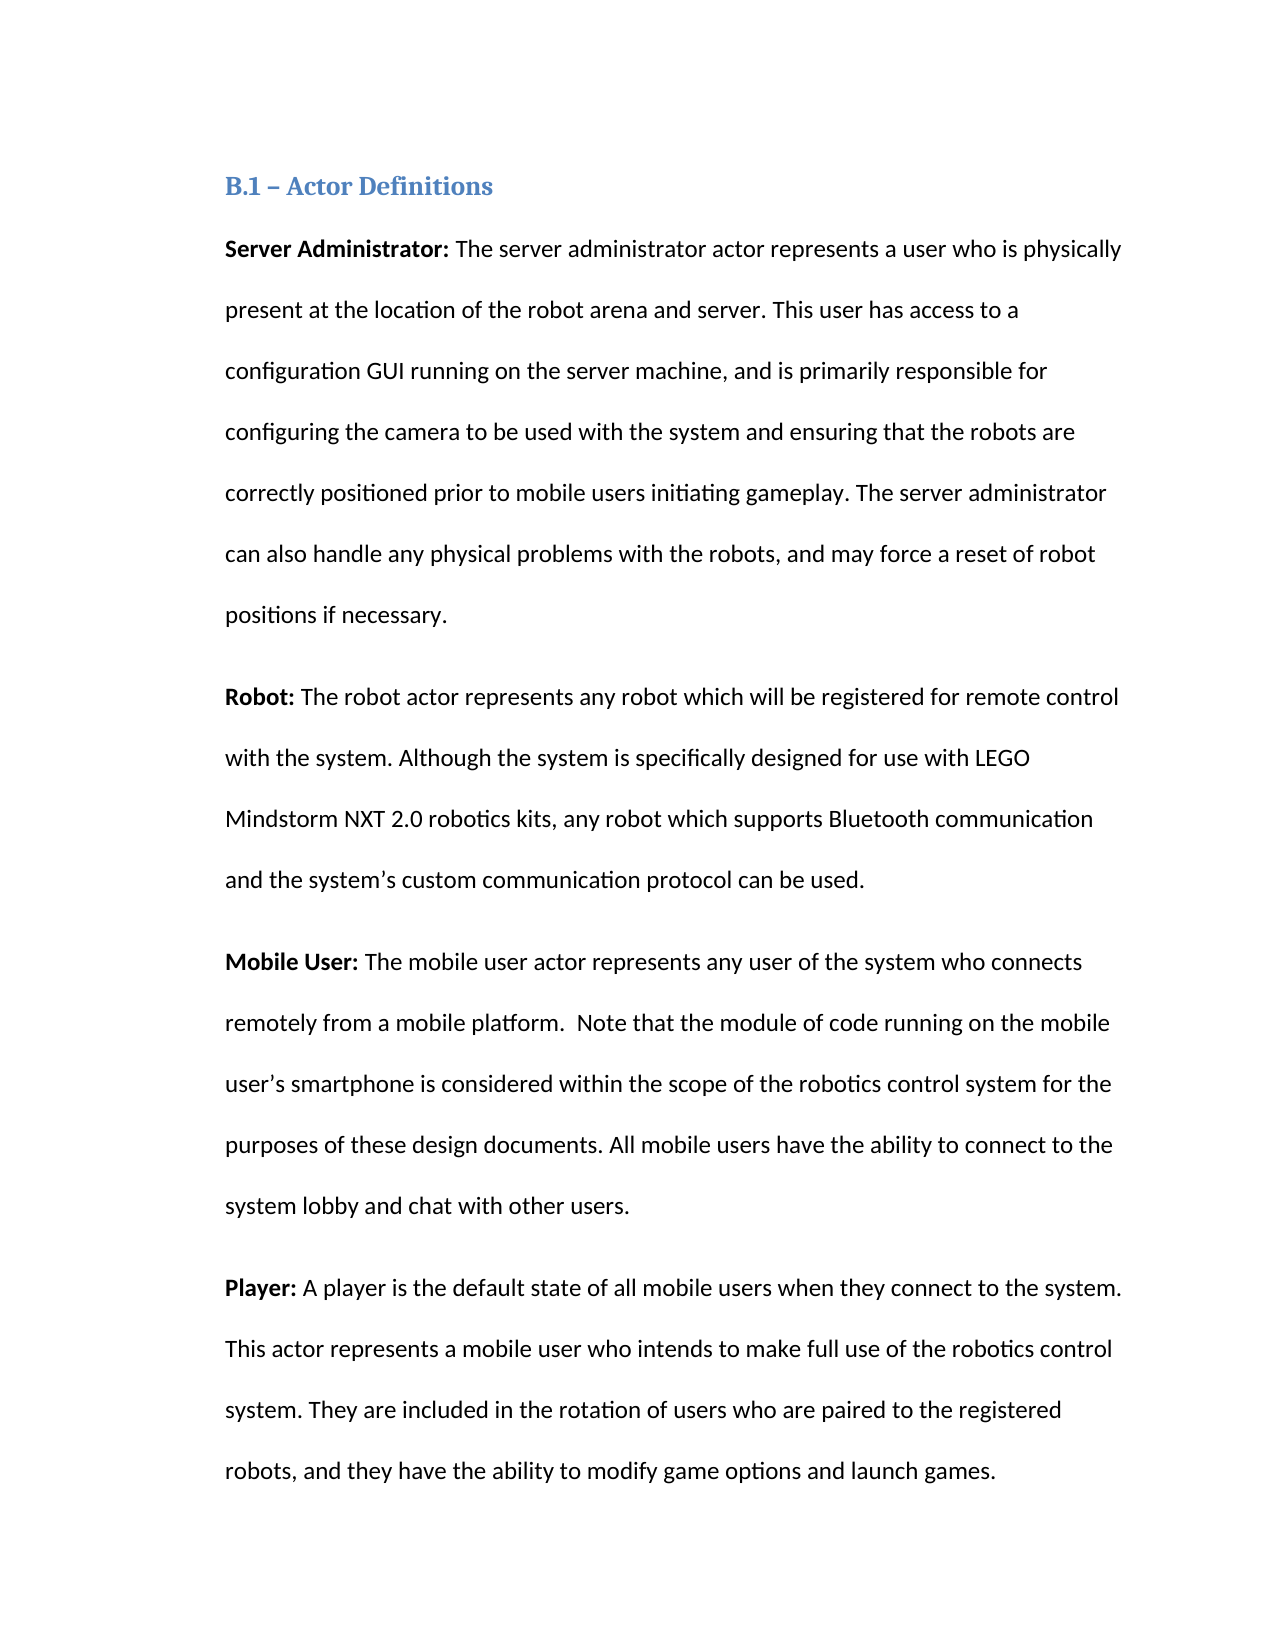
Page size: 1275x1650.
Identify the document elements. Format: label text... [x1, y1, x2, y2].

text Robot: The robot actor represents any robot which will be registered for remote control with the system. Although the system is specifically designed for use with LEGO Mindstorm NXT 2.0 robotics kits, any robot which supports Bluetooth communication and the system’s custom communication protocol can be used. [225, 681, 1125, 895]
subtitle B.1 – Actor Definitions [225, 171, 1125, 202]
text Mobile User: The mobile user actor represents any user of the system who connects remotely from a mobile platform. Note that the module of code running on the mobile user’s smartphone is considered within the scope of the robotics control system for the purposes of these design documents. All mobile users have the ability to connect to the system lobby and chat with other users. [225, 946, 1125, 1221]
text Player: A player is the default state of all mobile users when they connect to the system. This actor represents a mobile user who intends to make full use of the robotics control system. They are included in the rotation of users who are paired to the registered robots, and they have the ability to modify game options and launch games. [225, 1272, 1125, 1486]
text Server Administrator: The server administrator actor represents a user who is physically present at the location of the robot arena and server. This user has access to a configuration GUI running on the server machine, and is primarily responsible for configuring the camera to be used with the system and ensuring that the robots are correctly positioned prior to mobile users initiating gameplay. The server administrator can also handle any physical problems with the robots, and may force a reset of robot positions if necessary. [225, 233, 1125, 630]
